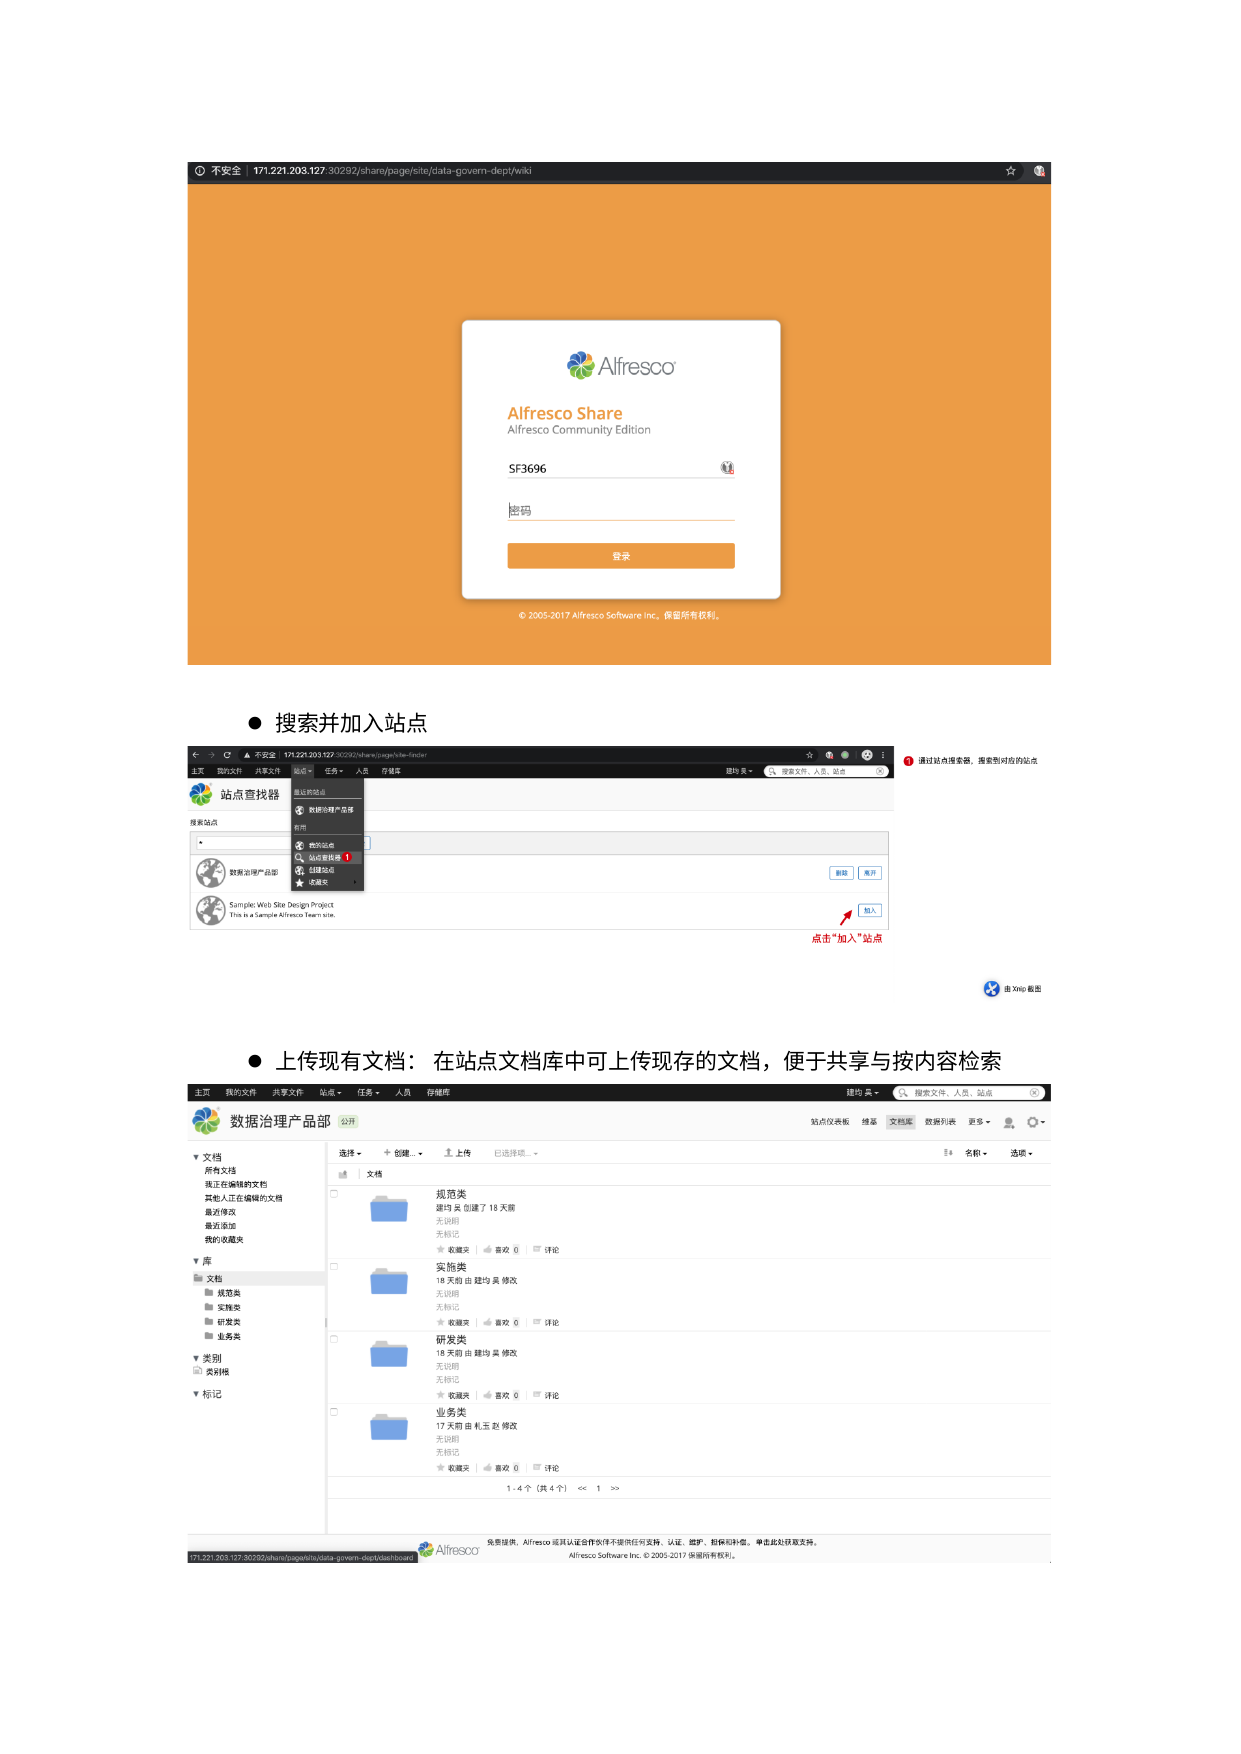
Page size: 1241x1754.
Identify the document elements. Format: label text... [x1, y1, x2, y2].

list 搜索并加入站点 [187, 706, 1053, 738]
picture [187, 162, 1052, 665]
picture [187, 746, 1051, 1003]
list 上传现有文档： 在站点文档库中可上传现存的文档，便于共享与按内容检索 [187, 1044, 1053, 1076]
picture [187, 1084, 1051, 1563]
